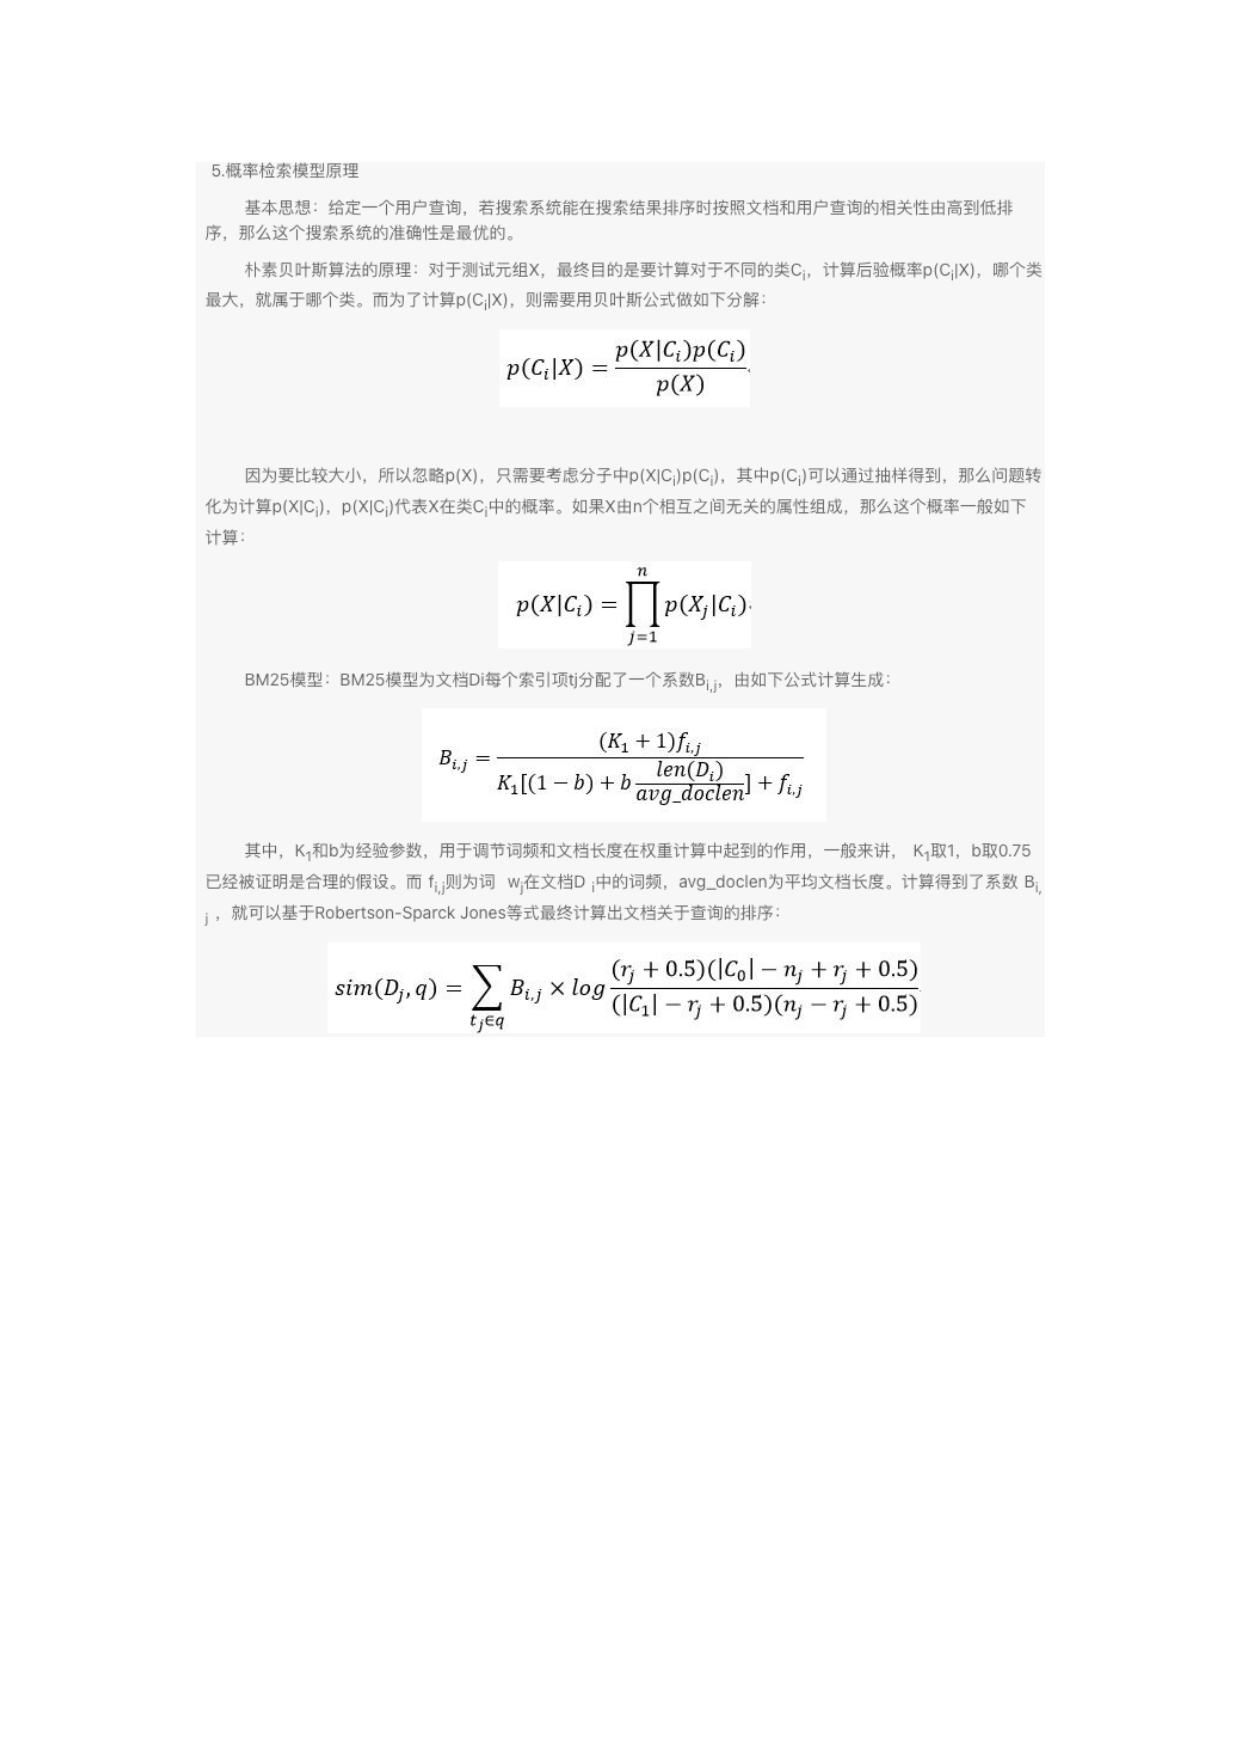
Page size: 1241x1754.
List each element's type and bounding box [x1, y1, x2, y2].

picture [195, 162, 1045, 1037]
